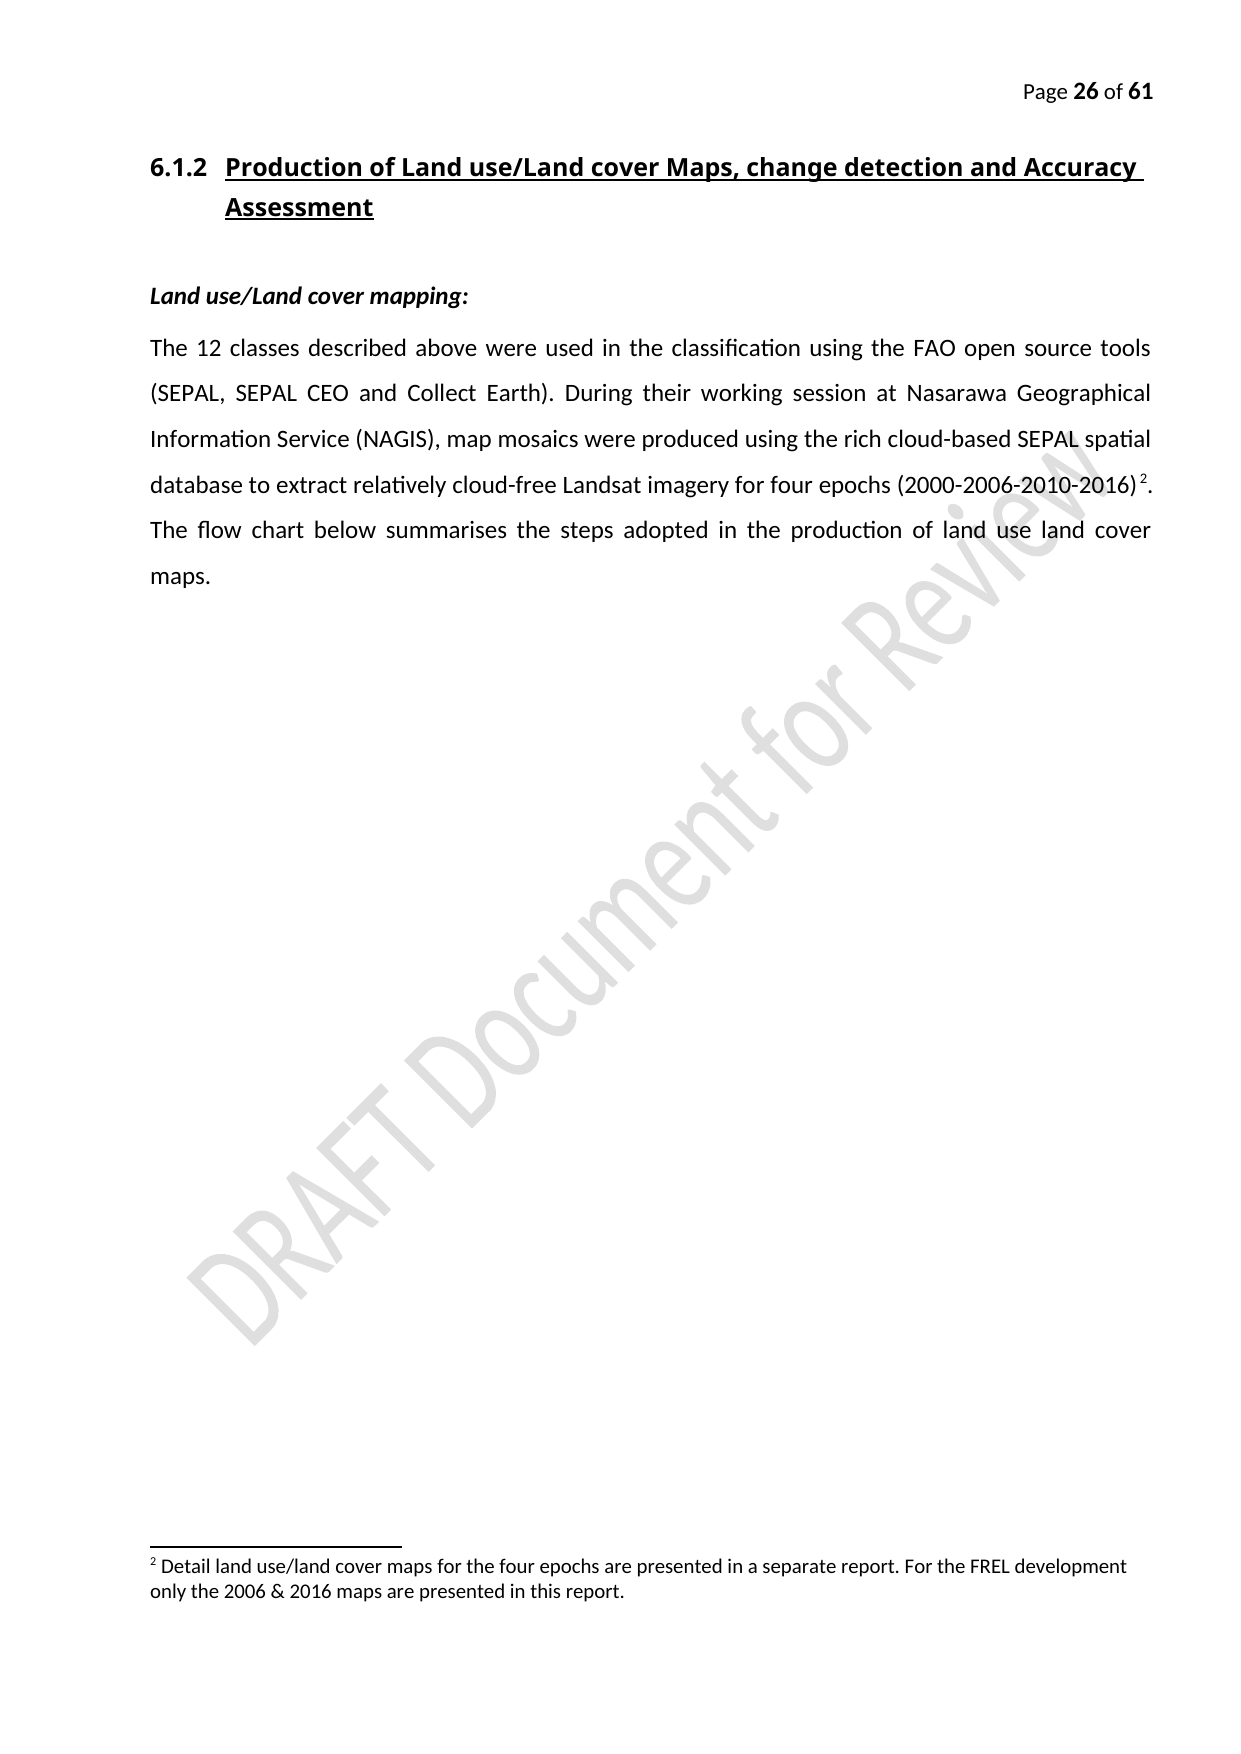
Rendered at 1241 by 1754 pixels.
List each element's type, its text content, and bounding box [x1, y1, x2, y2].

subtitle Production of Land use/Land cover Maps, change detection and Accuracy Assessment [150, 150, 1153, 223]
text The 12 classes described above were used in the classification using the FAO open source tools (SEPAL, SEPAL CEO and Collect Earth). During their working session at Nasarawa Geographical Information Service (NAGIS), map mosaics were produced using the rich cloud-based SEPAL spatial database to extract relatively cloud-free Landsat imagery for four epochs (2000-2006-2010-2016). The flow chart below summarises the steps adopted in the production of land use land cover maps. [150, 332, 1153, 591]
text Land use/Land cover mapping: [150, 280, 1153, 311]
